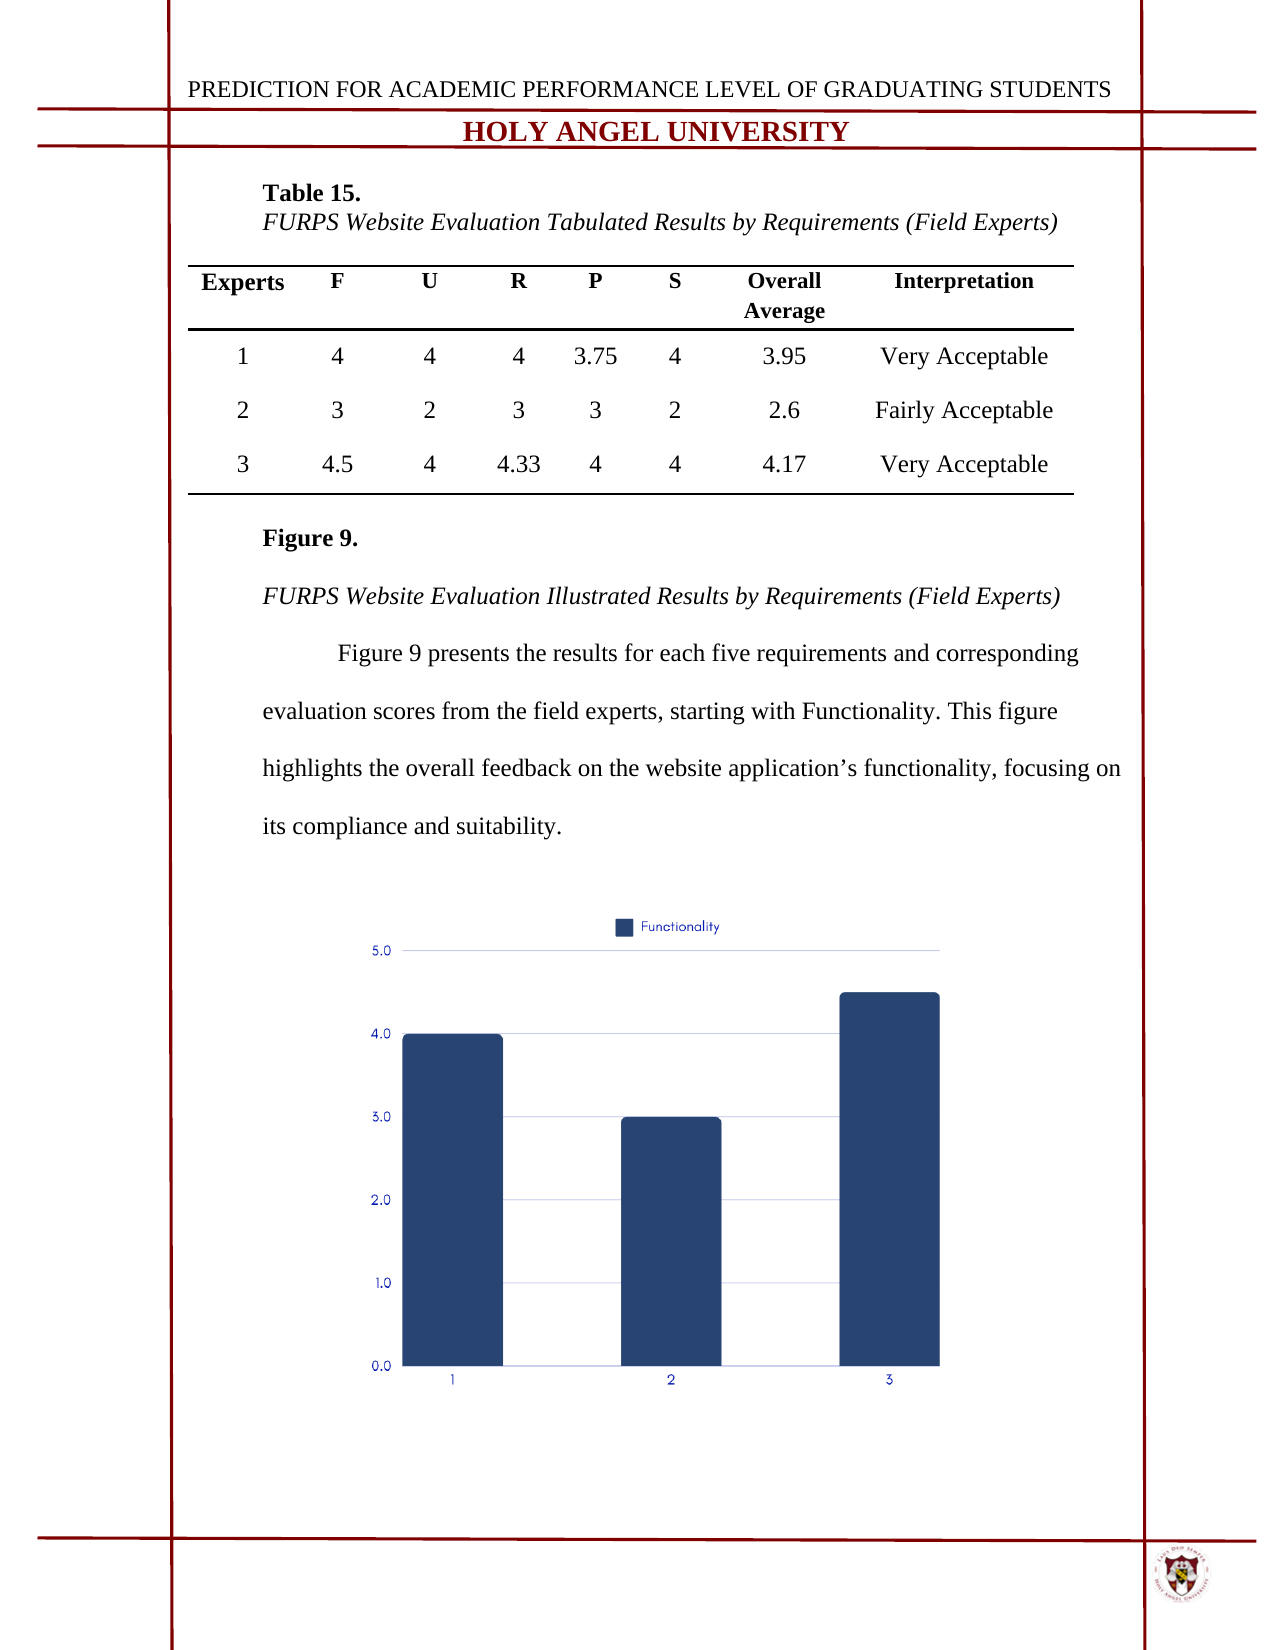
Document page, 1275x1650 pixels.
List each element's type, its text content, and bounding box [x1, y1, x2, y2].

table_cell 3 [555, 385, 636, 438]
table_header S [636, 267, 714, 328]
table_cell 2 [636, 385, 714, 438]
picture [1151, 1543, 1212, 1604]
table_cell 3 [188, 439, 298, 492]
table_header U [376, 267, 483, 328]
table_header Interpretation [855, 267, 1073, 328]
table_cell 4 [636, 439, 714, 492]
text Figure 9. [262, 523, 1125, 552]
table_cell 4.5 [298, 439, 376, 492]
table_cell 2.6 [714, 385, 855, 438]
table_header R [483, 267, 555, 328]
table_cell Very Acceptable [855, 331, 1073, 385]
table_header F [298, 267, 376, 328]
picture [262, 868, 1046, 1422]
table_cell 2 [188, 385, 298, 438]
table_cell 4 [376, 331, 483, 385]
table_cell 1 [188, 331, 298, 385]
text Table 15. [262, 178, 1125, 207]
table_cell 4 [298, 331, 376, 385]
text Figure 9 presents the results for each five requirements and corresponding evaluation scores from the field experts, starting with Functionality. This figure highlights the overall feedback on the website application’s functionality, focusing on its compliance and suitability. [262, 638, 1125, 839]
table_cell 4 [376, 439, 483, 492]
table_cell 2 [376, 385, 483, 438]
table_cell Very Acceptable [855, 439, 1073, 492]
table_cell 4 [483, 331, 555, 385]
table_cell 4.33 [483, 439, 555, 492]
text FURPS Website Evaluation Illustrated Results by Requirements (Field Experts) [262, 581, 1125, 609]
table_cell 3.75 [555, 331, 636, 385]
table_cell 3.95 [714, 331, 855, 385]
table_cell 4.17 [714, 439, 855, 492]
table_header P [555, 267, 636, 328]
table_header Overall Average [714, 267, 855, 328]
table_cell 4 [636, 331, 714, 385]
table_cell Fairly Acceptable [855, 385, 1073, 438]
table_cell 4 [555, 439, 636, 492]
table_header Experts [188, 267, 298, 328]
table_cell 3 [298, 385, 376, 438]
table_cell 3 [483, 385, 555, 438]
text FURPS Website Evaluation Tabulated Results by Requirements (Field Experts) [262, 207, 1125, 236]
